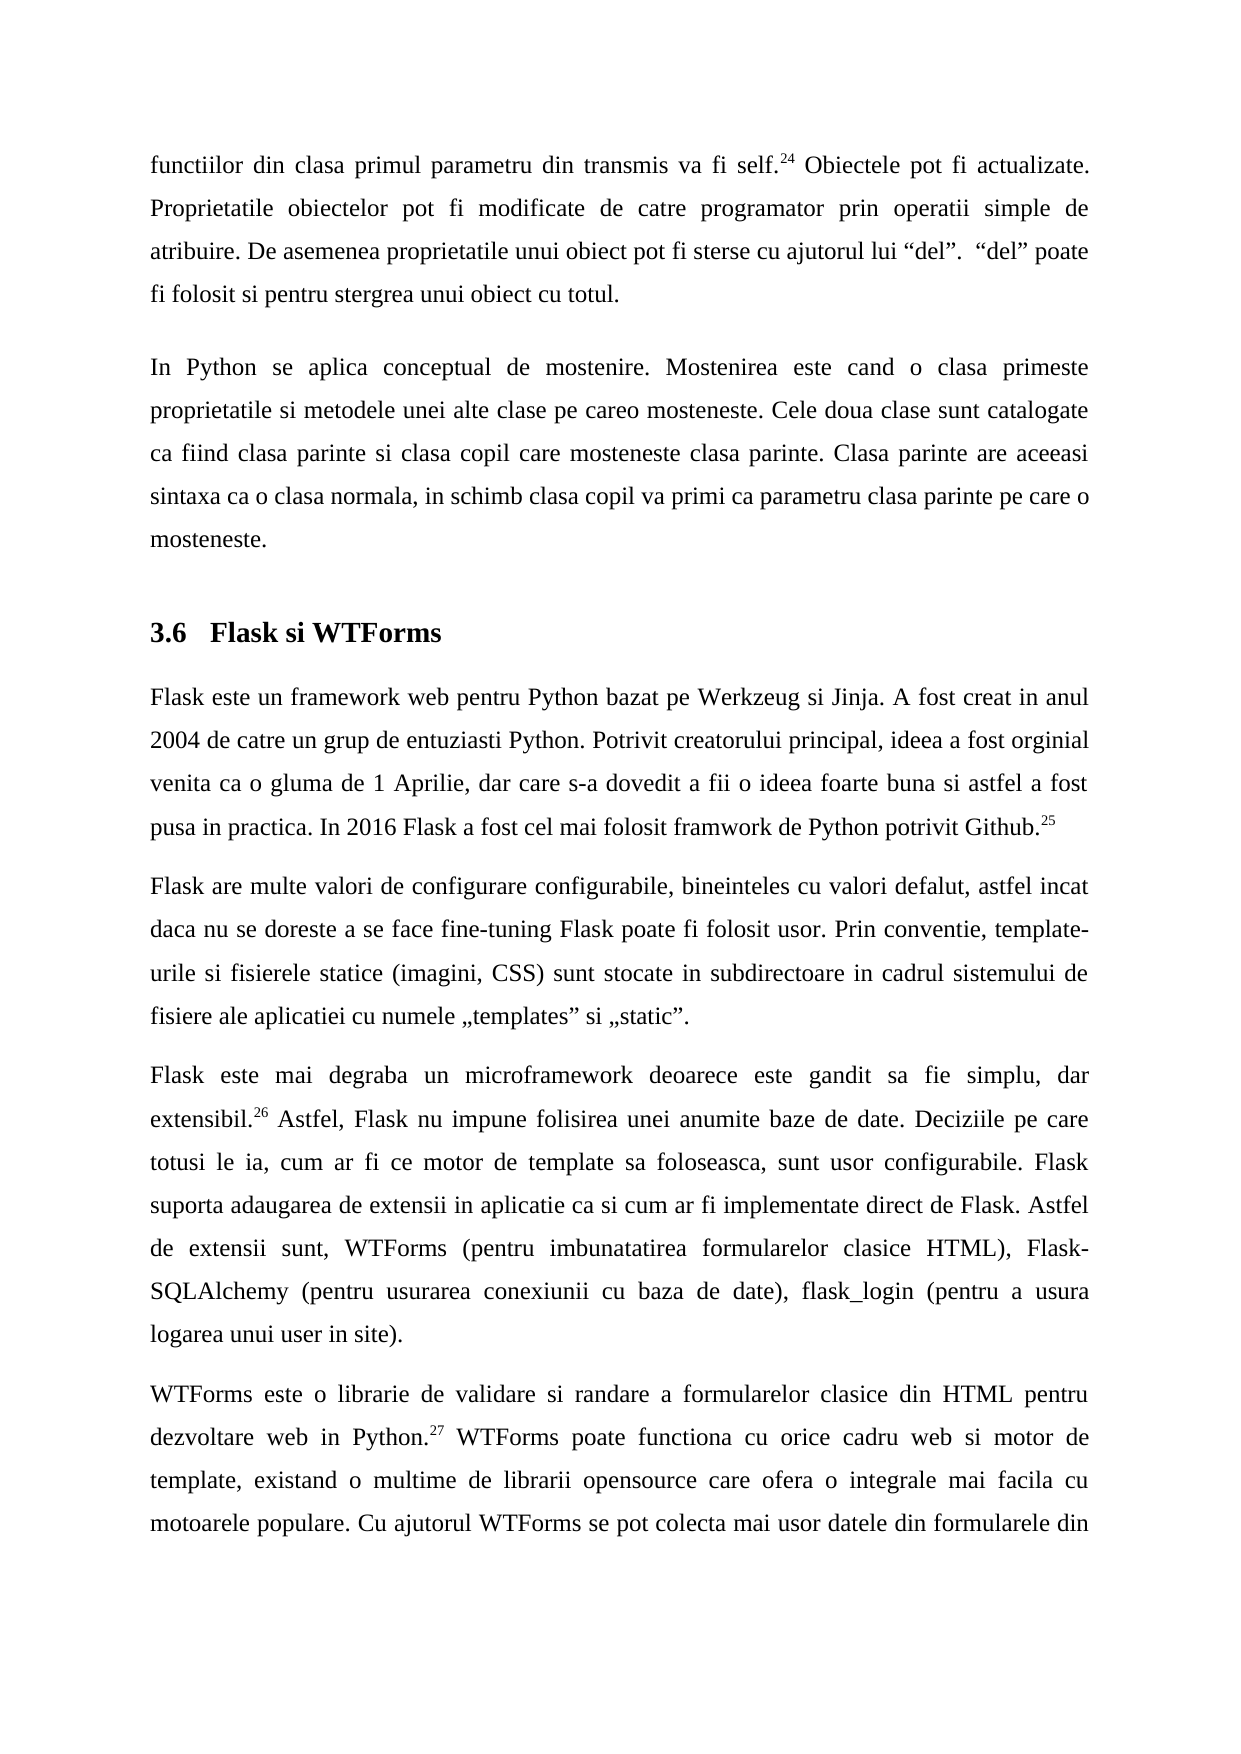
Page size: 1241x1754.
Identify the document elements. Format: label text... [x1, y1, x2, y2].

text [150, 1379, 1090, 1537]
text In Python se aplica conceptual de mostenire. Mostenirea este cand o clasa primeste proprietatile si metodele unei alte clase pe careo mosteneste. Cele doua clase sunt catalogate ca fiind clasa parinte si clasa copil care mosteneste clasa parinte. Clasa parinte are aceeasi sintaxa ca o clasa normala, in schimb clasa copil va primi ca parametru clasa parinte pe care o mosteneste. [150, 352, 1090, 553]
text Flask este mai degraba un microframework deoarece este gandit sa fie simplu, dar extensibil. Astfel, Flask nu impune folisirea unei anumite baze de date. Deciziile pe care totusi le ia, cum ar fi ce motor de template sa foloseasca, sunt usor configurabile. Flask suporta adaugarea de extensii in aplicatie ca si cum ar fi implementate direct de Flask. Astfel de extensii sunt, WTForms (pentru imbunatatirea formularelor clasice HTML), Flask-SQLAlchemy (pentru usurarea conexiunii cu baza de date), flask_login (pentru a usura logarea unui user in site). [150, 1061, 1090, 1348]
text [150, 150, 1090, 308]
text Flask are multe valori de configurare configurabile, bineinteles cu valori defalut, astfel incat daca nu se doreste a se face fine-tuning Flask poate fi folosit usor. Prin conventie, template-urile si fisierele statice (imagini, CSS) sunt stocate in subdirectoare in cadrul sistemului de fisiere ale aplicatiei cu numele „templates” si „static”. [150, 871, 1090, 1029]
subtitle Flask si WTForms [150, 615, 1090, 649]
text Flask este un framework web pentru Python bazat pe Werkzeug si Jinja. A fost creat in anul 2004 de catre un grup de entuziasti Python. Potrivit creatorului principal, ideea a fost orginial venita ca o gluma de 1 Aprilie, dar care s-a dovedit a fii o ideea foarte buna si astfel a fost pusa in practica. In 2016 Flask a fost cel mai folosit framwork de Python potrivit Github. [150, 682, 1090, 840]
